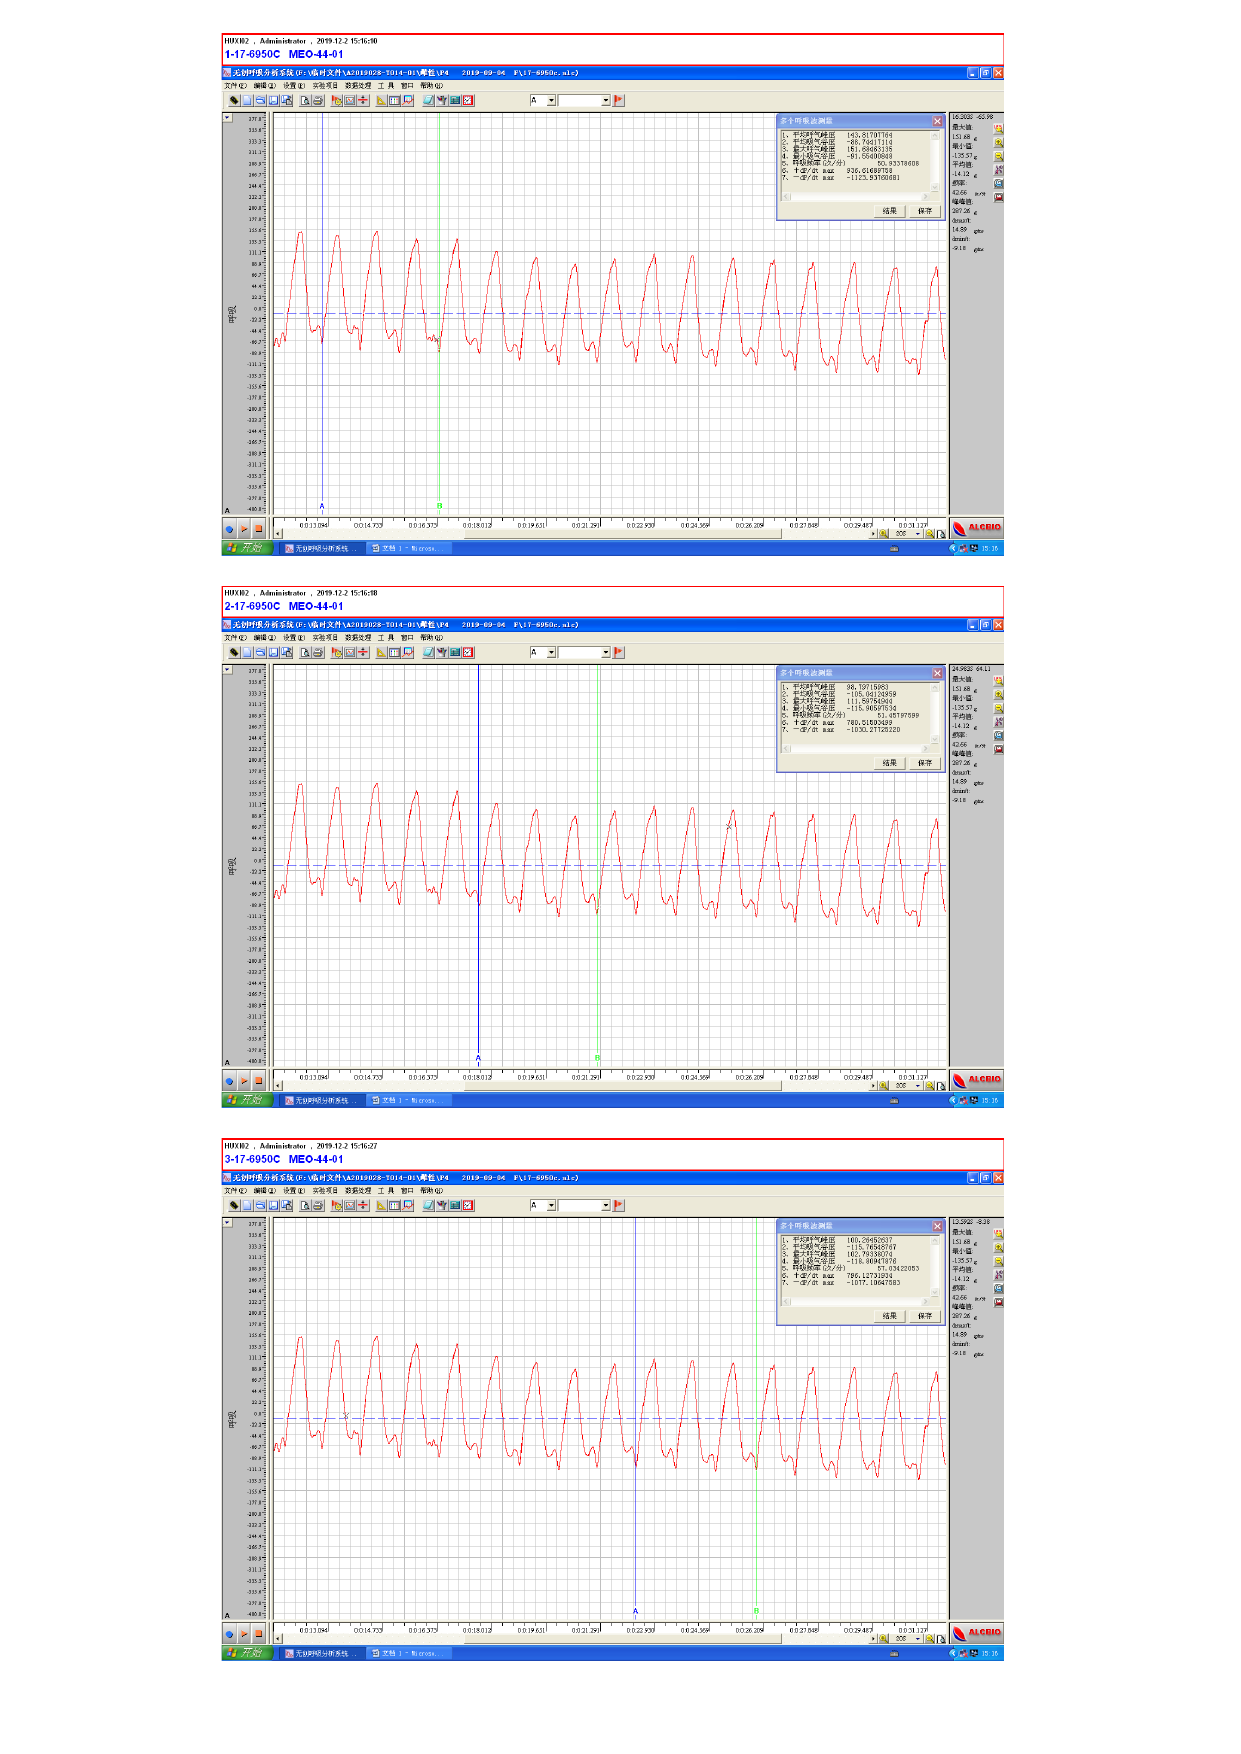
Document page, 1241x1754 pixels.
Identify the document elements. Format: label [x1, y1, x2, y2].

picture [221, 33, 1004, 556]
picture [221, 1138, 1004, 1661]
picture [221, 586, 1004, 1108]
